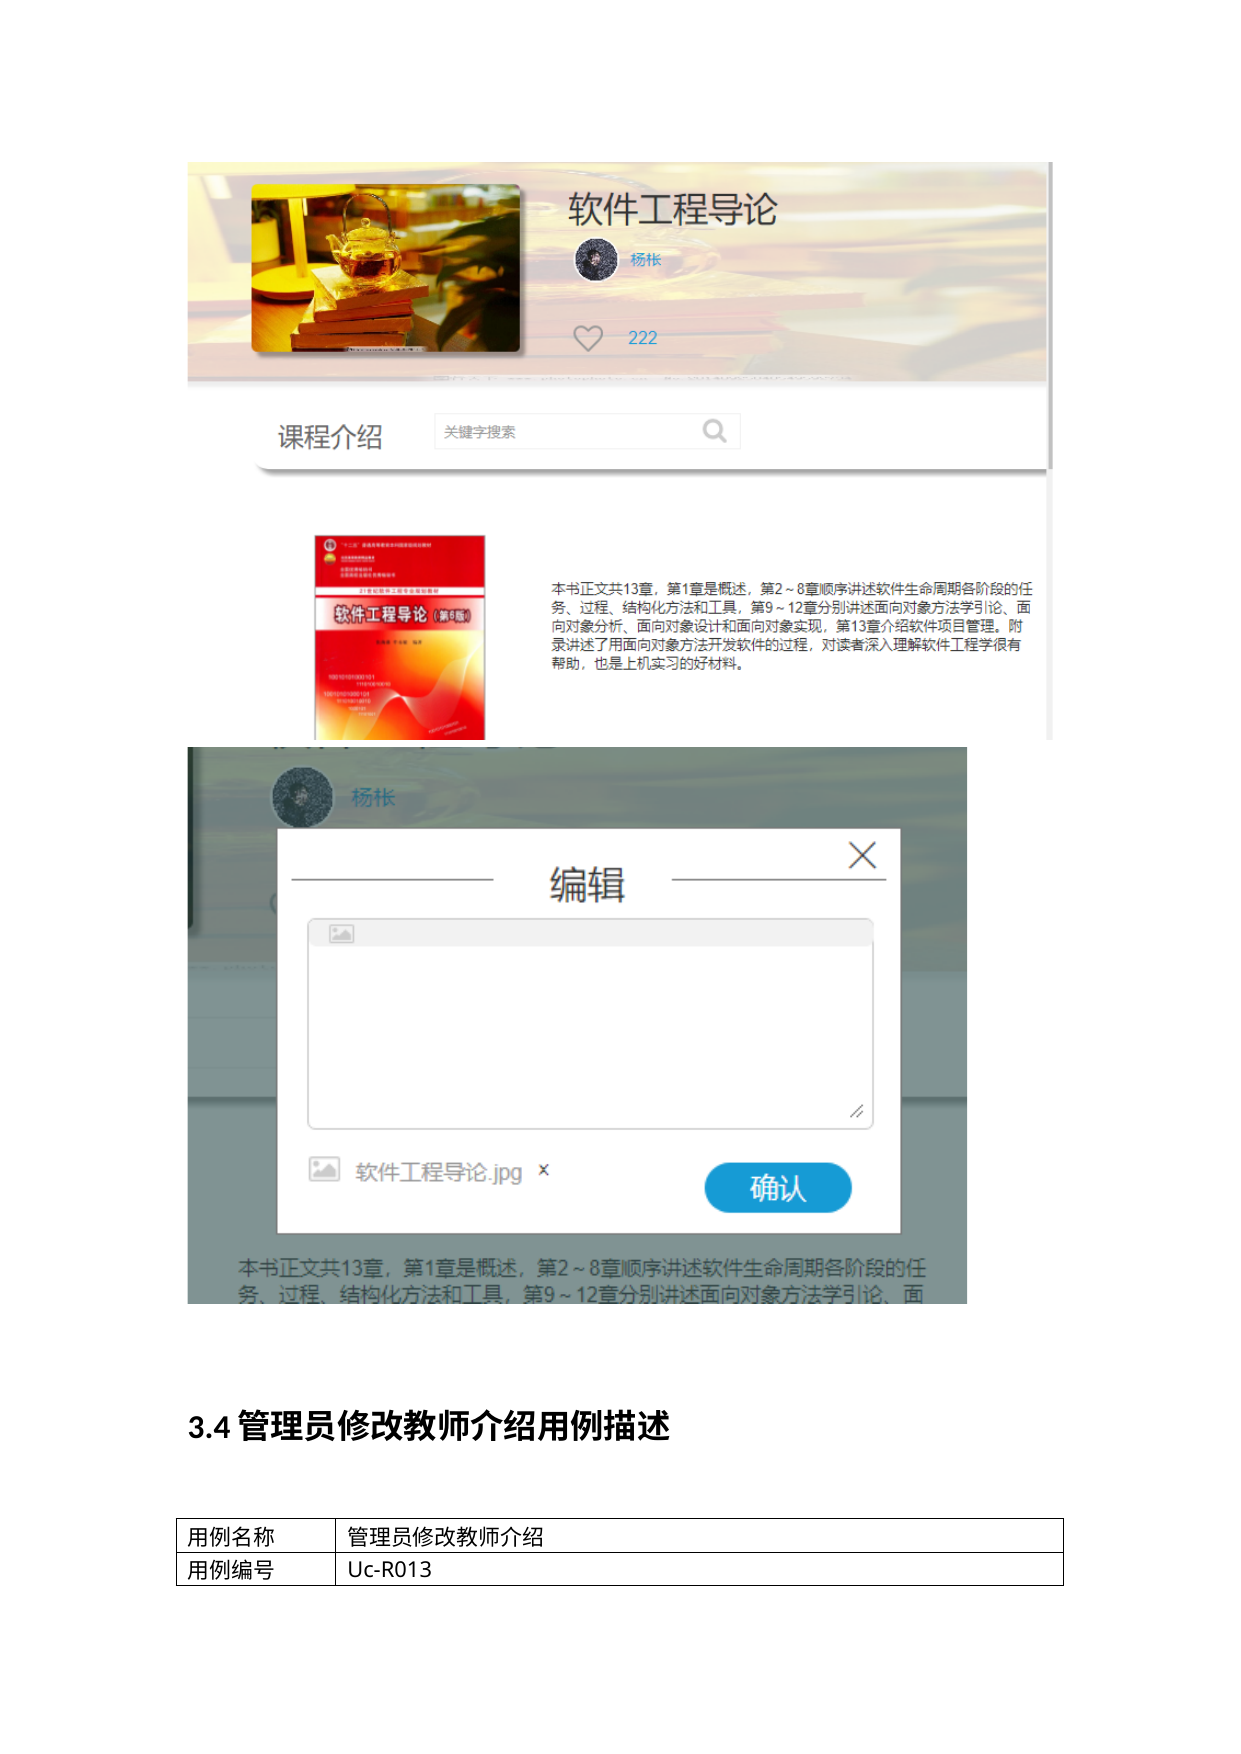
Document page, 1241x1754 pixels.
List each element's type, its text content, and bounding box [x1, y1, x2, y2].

table_header 用例名称 [177, 1519, 335, 1552]
table_cell 用例编号 [177, 1553, 335, 1585]
picture [187, 162, 1053, 740]
picture [187, 747, 968, 1304]
table_cell Uc-R013 [336, 1553, 1063, 1585]
table_header 管理员修改教师介绍 [336, 1519, 1063, 1552]
subtitle 3.4管理员修改教师介绍用例描述 [187, 1392, 1053, 1457]
